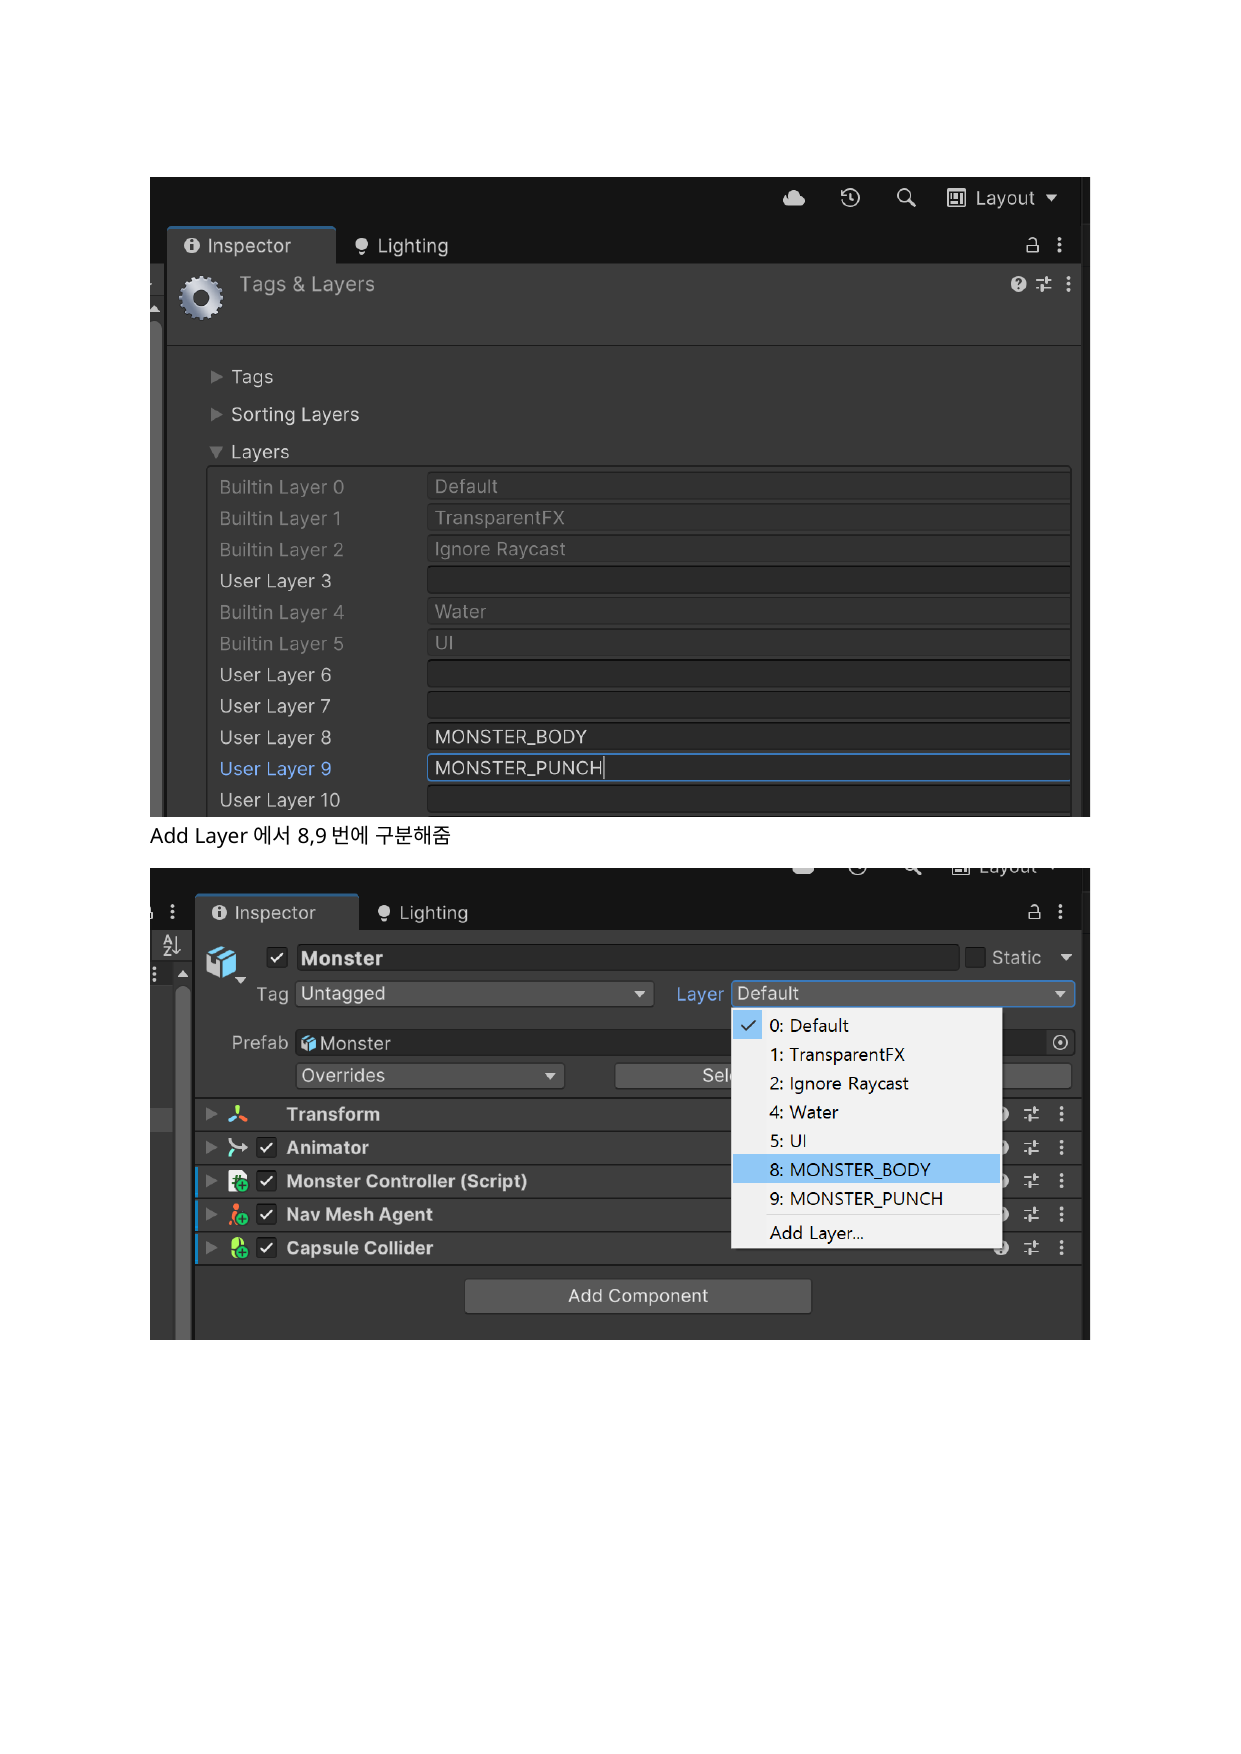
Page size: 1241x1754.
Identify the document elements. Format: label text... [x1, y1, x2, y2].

picture [150, 868, 1091, 1340]
picture [150, 177, 1091, 817]
text Add Layer 에서 8,9번에 구분해줌 [150, 817, 1090, 850]
